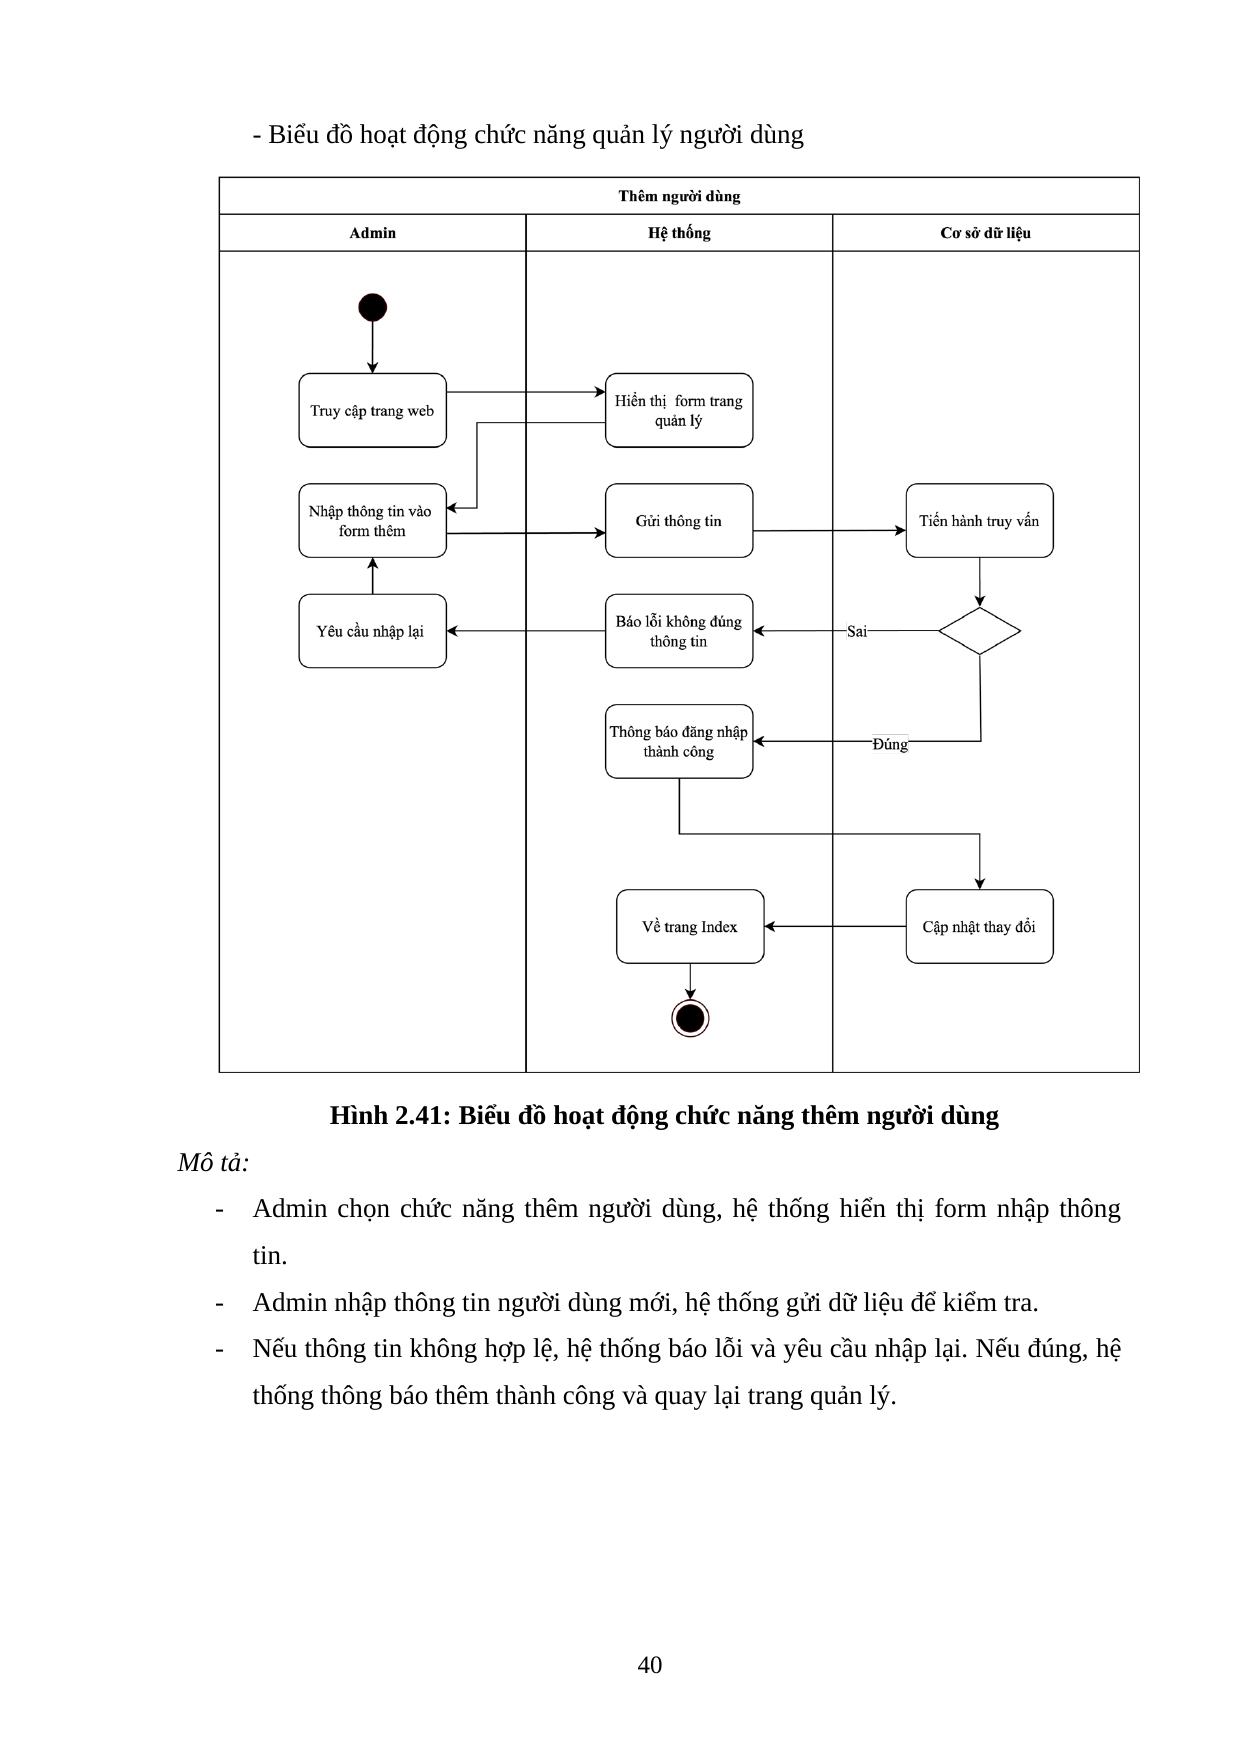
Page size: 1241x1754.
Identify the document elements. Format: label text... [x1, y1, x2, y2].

list Admin chọn chức năng thêm người dùng, hệ thống hiển thị form nhập thông tin. [215, 1192, 1122, 1270]
list Nếu thông tin không hợp lệ, hệ thống báo lỗi và yêu cầu nhập lại. Nếu đúng, hệ thống thông báo thêm thành công và quay lại trang quản lý. [215, 1332, 1122, 1410]
picture [206, 164, 1152, 1085]
text Mô tả: [177, 1146, 1122, 1177]
list Admin nhập thông tin người dùng mới, hệ thống gửi dữ liệu để kiểm tra. [215, 1286, 1122, 1317]
text Hình 2.41: Biểu đồ hoạt động chức năng thêm người dùng [162, 1099, 1166, 1130]
subtitle - Biểu đồ hoạt động chức năng quản lý người dùng [252, 118, 1122, 149]
